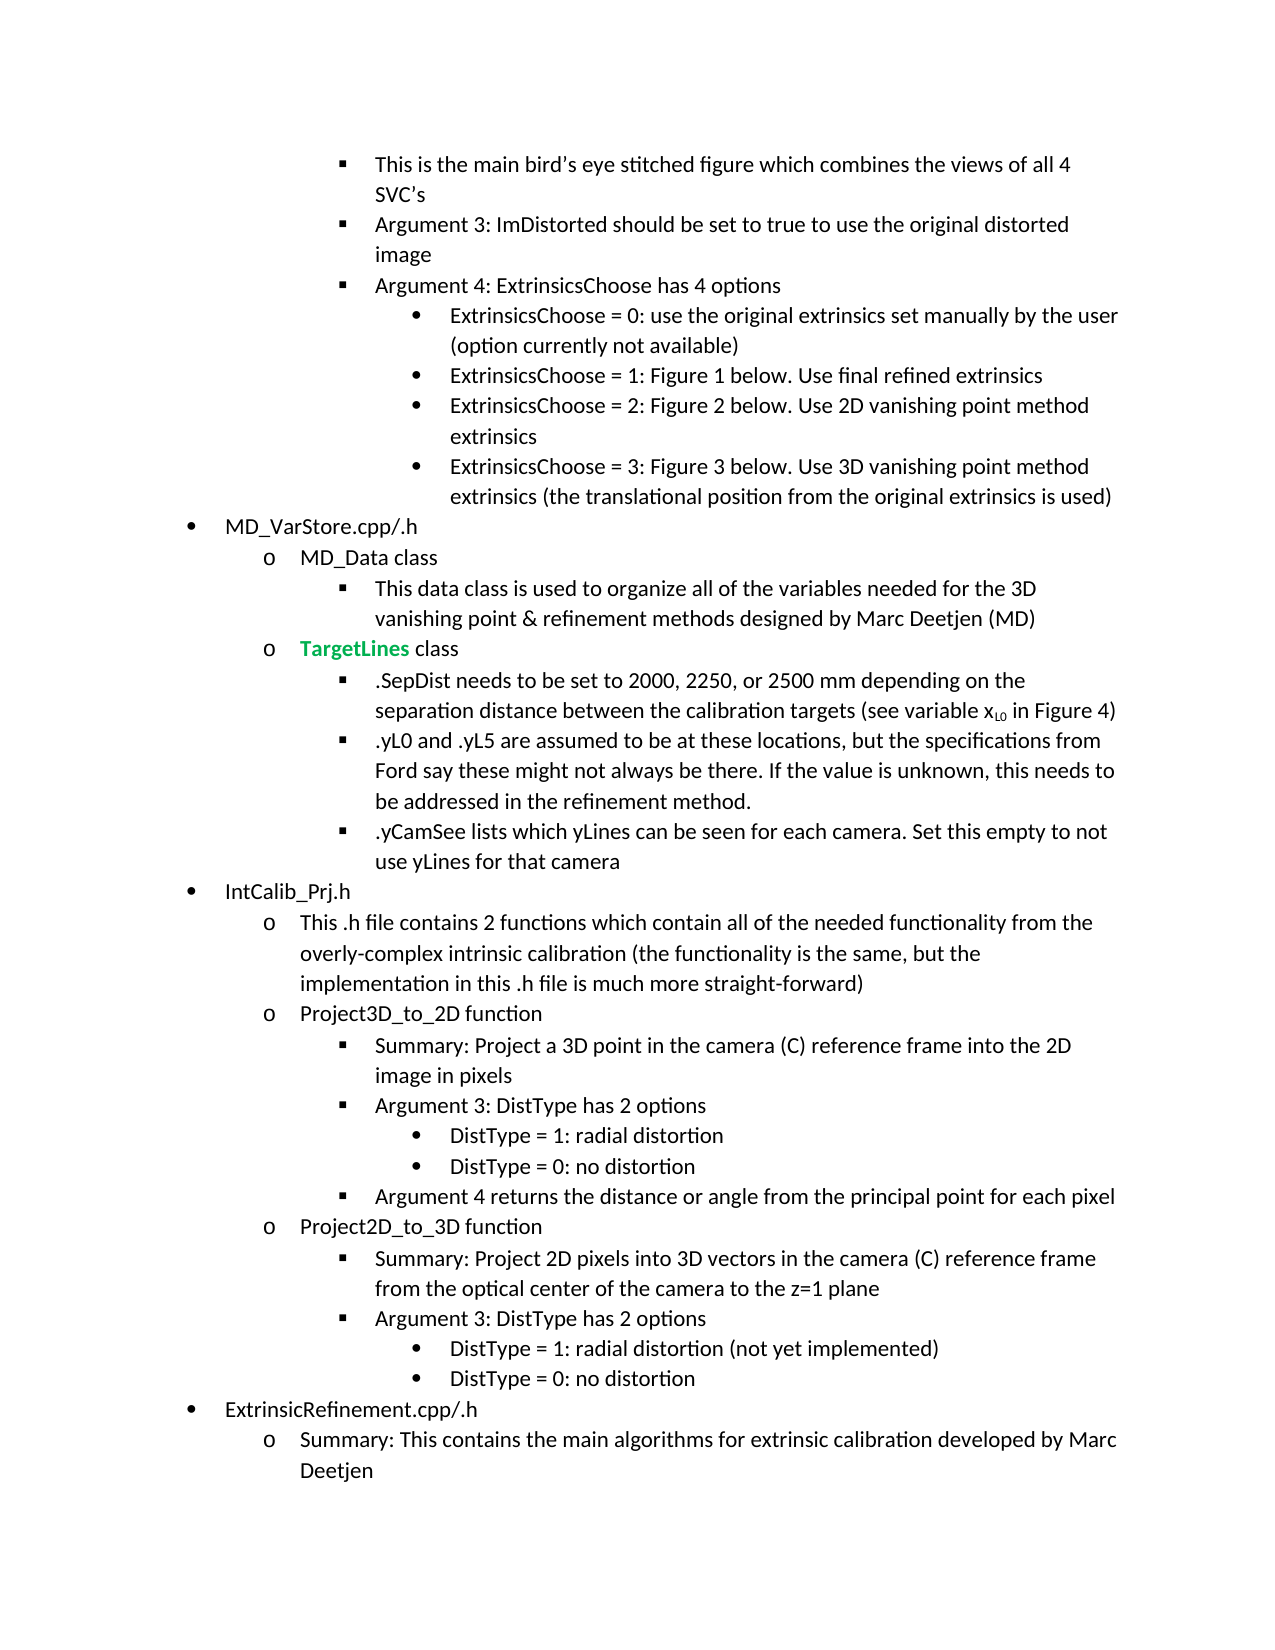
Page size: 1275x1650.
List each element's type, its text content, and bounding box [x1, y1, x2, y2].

list Argument 3: DistType has 2 options [337, 1304, 1125, 1332]
list TargetLines class [262, 634, 1125, 664]
list ExtrinsicsChoose = 0: use the original extrinsics set manually by the user (option currently not available) [412, 301, 1125, 359]
list ExtrinsicsChoose = 1: Figure 1 below. Use final refined extrinsics [412, 361, 1125, 389]
list DistType = 1: radial distortion (not yet implemented) [412, 1334, 1125, 1362]
list Summary: Project 2D pixels into 3D vectors in the camera (C) reference frame from the optical center of the camera to the z=1 plane [337, 1244, 1125, 1302]
list This .h file contains 2 functions which contain all of the needed functionality from the overly-complex intrinsic calibration (the functionality is the same, but the implementation in this .h file is much more straight-forward) [262, 908, 1125, 997]
list DistType = 0: no distortion [412, 1152, 1125, 1180]
list ExtrinsicRefinement.cpp/.h [187, 1395, 1125, 1423]
list .yCamSee lists which yLines can be seen for each camera. Set this empty to not use yLines for that camera [337, 817, 1125, 875]
list Summary: Project a 3D point in the camera (C) reference frame into the 2D image in pixels [337, 1031, 1125, 1089]
list MD_VarStore.cpp/.h [187, 512, 1125, 541]
list DistType = 1: radial distortion [412, 1122, 1125, 1149]
list ExtrinsicsChoose = 2: Figure 2 below. Use 2D vanishing point method extrinsics [412, 392, 1125, 450]
list Argument 4: ExtrinsicsChoose has 4 options [337, 271, 1125, 299]
list DistType = 0: no distortion [412, 1364, 1125, 1392]
list Summary: This contains the main algorithms for extrinsic calibration developed by Marc Deetjen [262, 1425, 1125, 1484]
list IntCalib_Prj.h [187, 877, 1125, 906]
list Project2D_to_3D function [262, 1212, 1125, 1241]
list .SepDist needs to be set to 2000, 2250, or 2500 mm depending on the separation distance between the calibration targets (see variable xL0 in Figure 4) [337, 666, 1125, 724]
list Argument 4 returns the distance or angle from the principal point for each pixel [337, 1182, 1125, 1210]
list This is the main bird’s eye stitched figure which combines the views of all 4 SVC’s [337, 150, 1125, 208]
list ExtrinsicsChoose = 3: Figure 3 below. Use 3D vanishing point method extrinsics (the translational position from the original extrinsics is used) [412, 452, 1125, 510]
list This data class is used to organize all of the variables needed for the 3D vanishing point & refinement methods designed by Marc Deetjen (MD) [337, 574, 1125, 632]
list .yL0 and .yL5 are assumed to be at these locations, but the specifications from Ford say these might not always be there. If the value is unknown, this needs to be addressed in the refinement method. [337, 726, 1125, 815]
list MD_Data class [262, 543, 1125, 572]
list Argument 3: DistType has 2 options [337, 1091, 1125, 1119]
list Project3D_to_2D function [262, 999, 1125, 1029]
list Argument 3: ImDistorted should be set to true to use the original distorted image [337, 210, 1125, 269]
